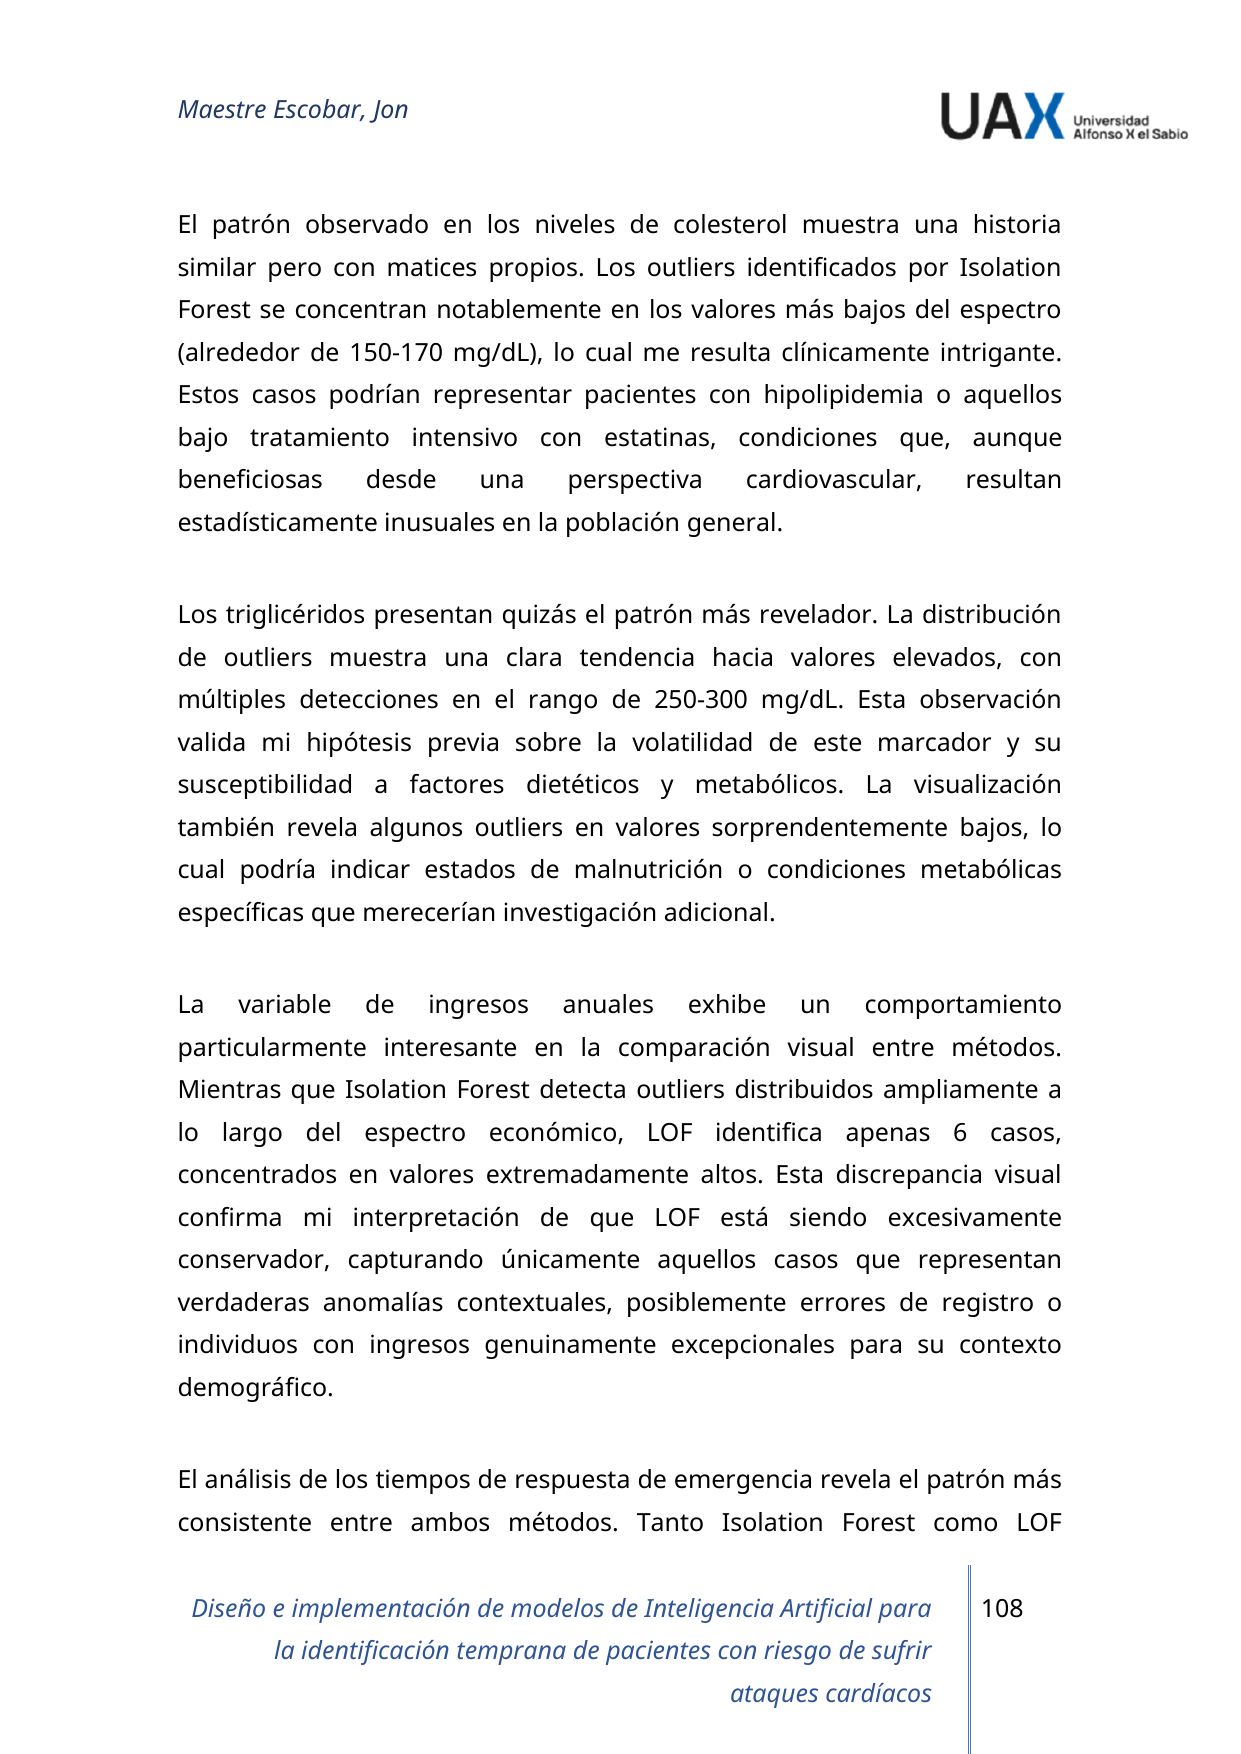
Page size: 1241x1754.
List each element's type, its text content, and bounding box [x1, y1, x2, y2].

text Los triglicéridos presentan quizás el patrón más revelador. La distribución de outliers muestra una clara tendencia hacia valores elevados, con múltiples detecciones en el rango de 250-300 mg/dL. Esta observación valida mi hipótesis previa sobre la volatilidad de este marcador y su susceptibilidad a factores dietéticos y metabólicos. La visualización también revela algunos outliers en valores sorprendentemente bajos, lo cual podría indicar estados de malnutrición o condiciones metabólicas específicas que merecerían investigación adicional. [177, 597, 1063, 928]
text La variable de ingresos anuales exhibe un comportamiento particularmente interesante en la comparación visual entre métodos. Mientras que Isolation Forest detecta outliers distribuidos ampliamente a lo largo del espectro económico, LOF identifica apenas 6 casos, concentrados en valores extremadamente altos. Esta discrepancia visual confirma mi interpretación de que LOF está siendo excesivamente conservador, capturando únicamente aquellos casos que representan verdaderas anomalías contextuales, posiblemente errores de registro o individuos con ingresos genuinamente excepcionales para su contexto demográfico. [177, 987, 1063, 1403]
picture [940, 89, 1192, 144]
text El patrón observado en los niveles de colesterol muestra una historia similar pero con matices propios. Los outliers identificados por Isolation Forest se concentran notablemente en los valores más bajos del espectro (alrededor de 150-170 mg/dL), lo cual me resulta clínicamente intrigante. Estos casos podrían representar pacientes con hipolipidemia o aquellos bajo tratamiento intensivo con estatinas, condiciones que, aunque beneficiosas desde una perspectiva cardiovascular, resultan estadísticamente inusuales en la población general. [177, 207, 1063, 538]
